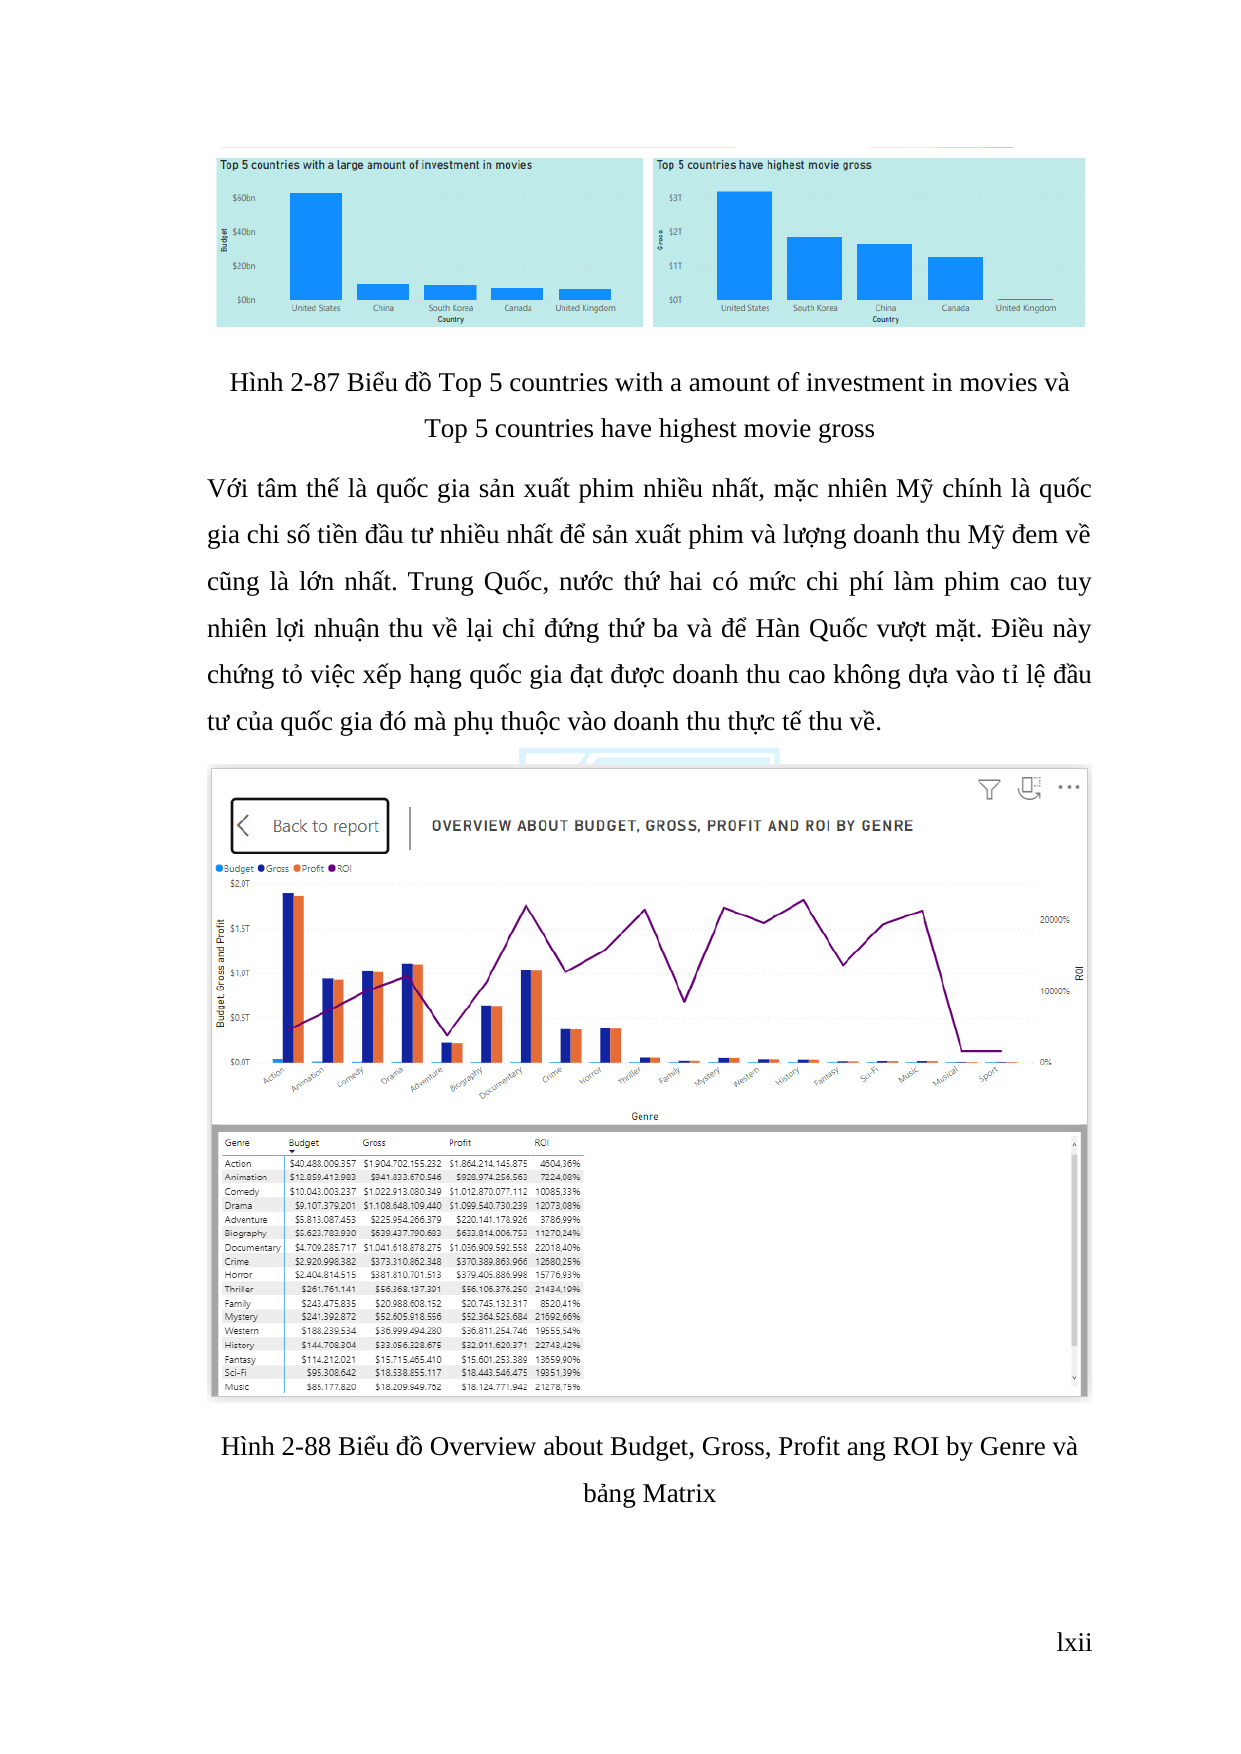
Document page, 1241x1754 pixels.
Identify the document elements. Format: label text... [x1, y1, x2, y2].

picture [206, 147, 1093, 338]
text Hình - Biểu đồ Top 5 countries with a amount of investment in movies và Top 5 countries have highest movie gross [207, 366, 1092, 444]
text Với tâm thế là quốc gia sản xuất phim nhiều nhất, mặc nhiên Mỹ chính là quốc gia chi số tiền đầu tư nhiều nhất để sản xuất phim và lượng doanh thu Mỹ đem về cũng là lớn nhất. Trung Quốc, nước thứ hai có mức chi phí làm phim cao tuy nhiên lợi nhuận thu về lại chỉ đứng thứ ba và để Hàn Quốc vượt mặt. Điều này chứng tỏ việc xếp hạng quốc gia đạt được doanh thu cao không dựa vào tỉ lệ đầu tư của quốc gia đó mà phụ thuộc vào doanh thu thực tế thu về. [207, 472, 1092, 736]
text Hình - Biểu đồ Overview about Budget, Gross, Profit ang ROI by Genre và bảng Matrix [207, 1431, 1092, 1508]
picture [206, 764, 1093, 1403]
